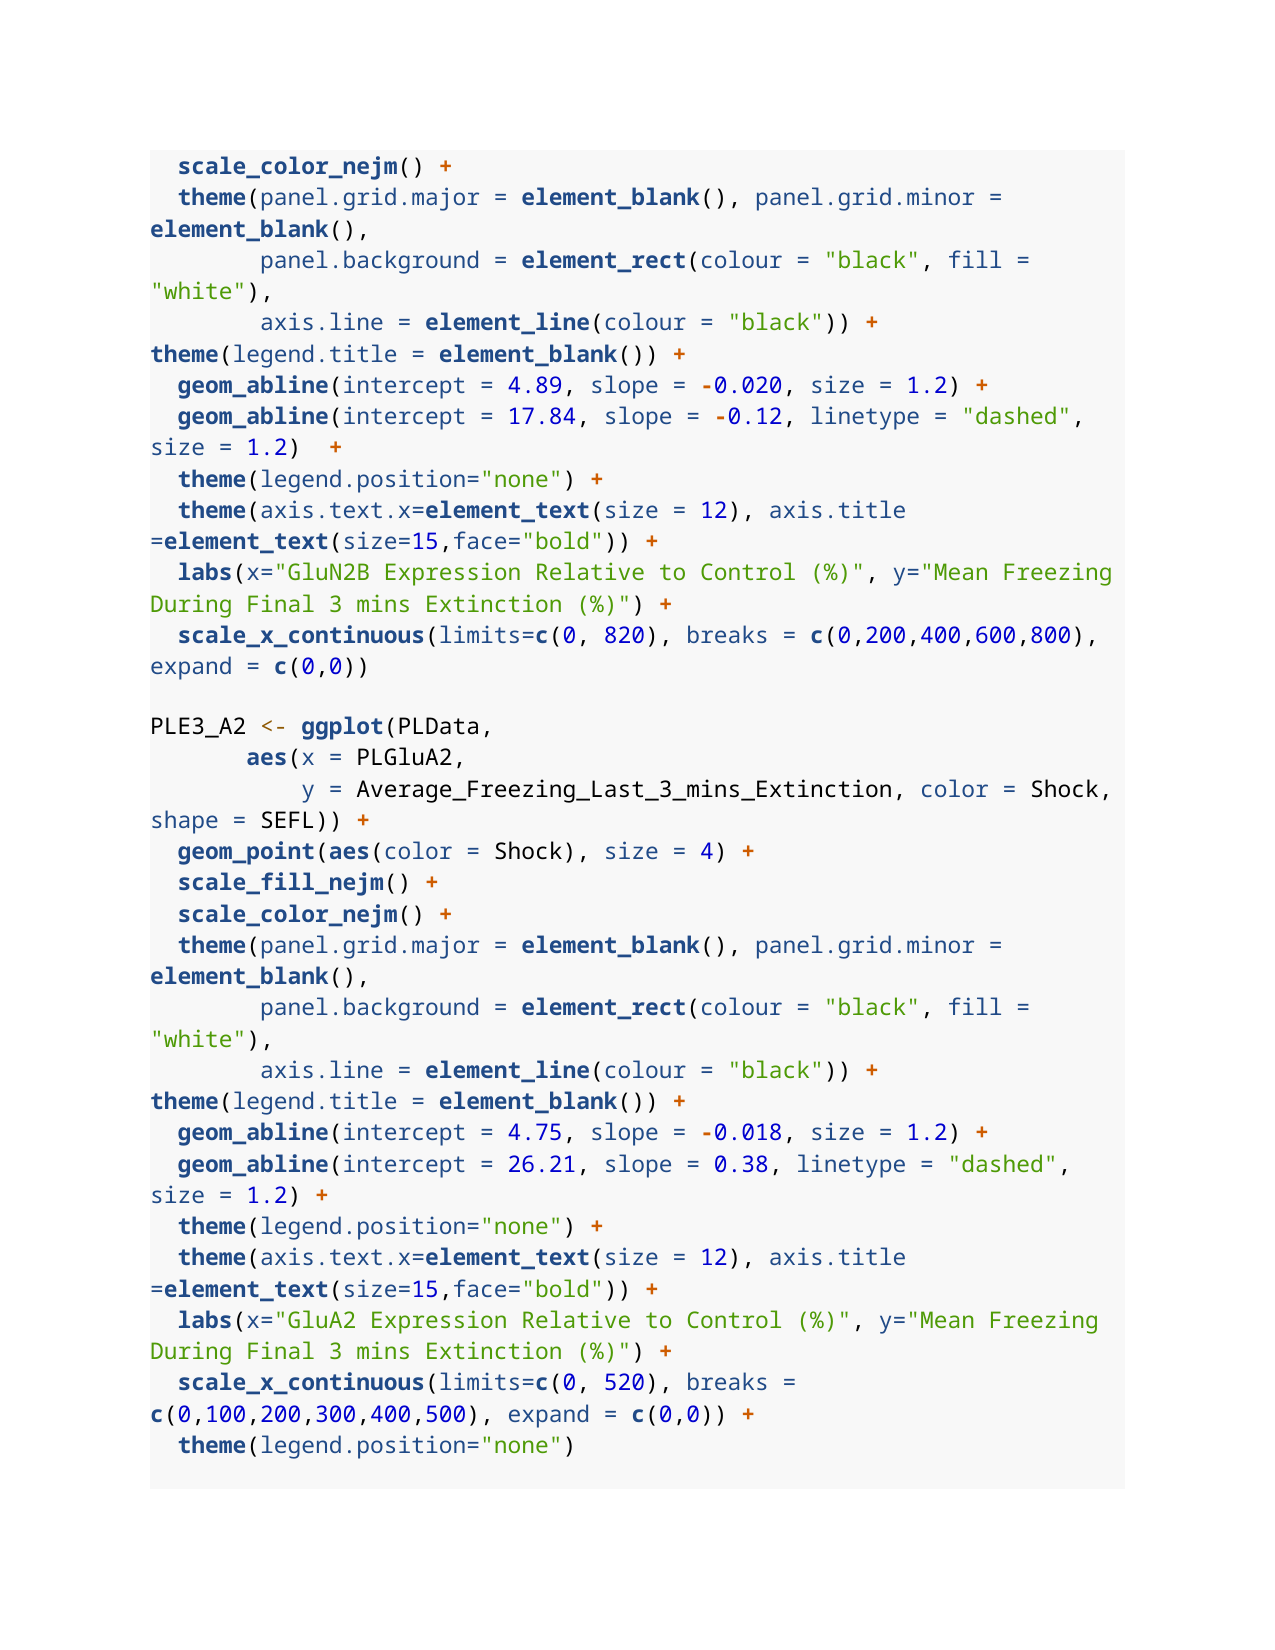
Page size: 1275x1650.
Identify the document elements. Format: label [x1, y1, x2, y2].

text [150, 150, 1125, 1489]
